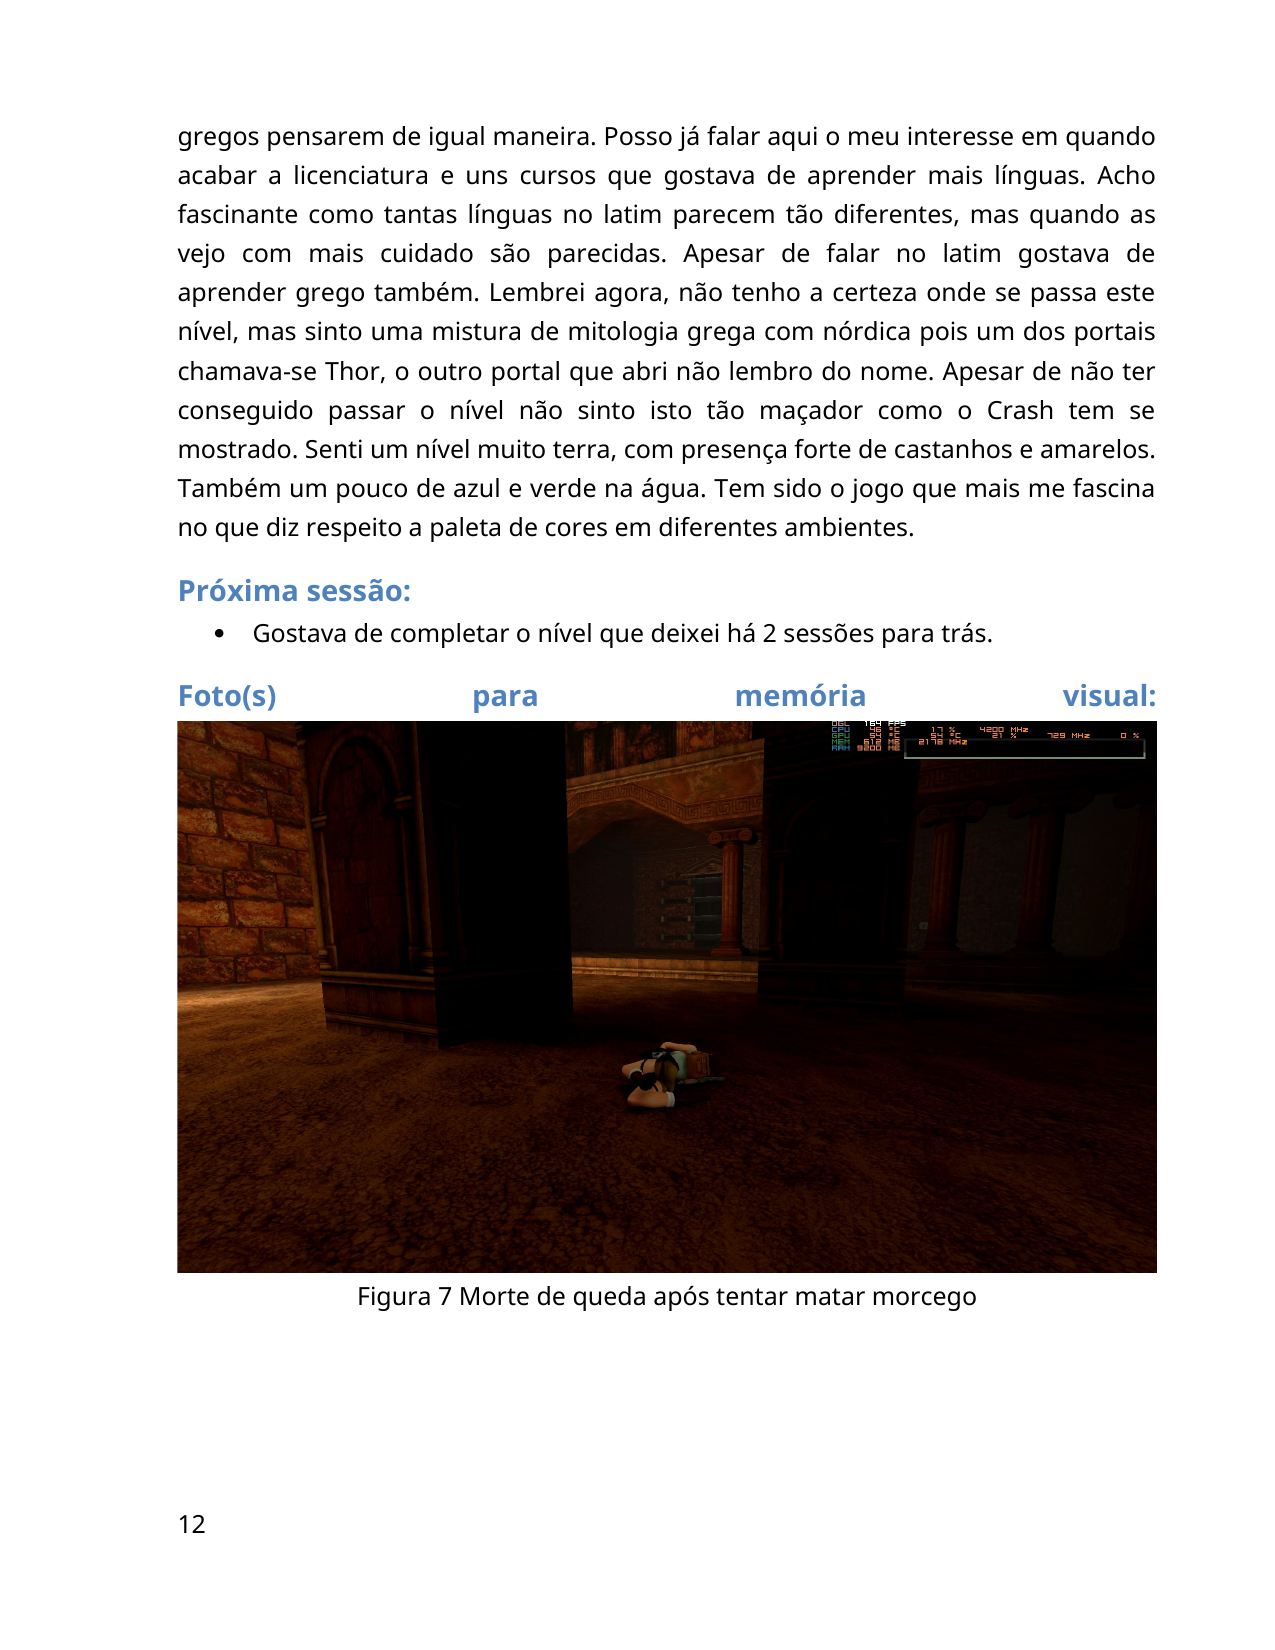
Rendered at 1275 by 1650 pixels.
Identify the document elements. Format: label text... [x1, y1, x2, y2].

picture [177, 721, 1157, 1273]
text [177, 118, 1157, 544]
subtitle Foto(s) para memória visual: [177, 675, 1157, 721]
subtitle Próxima sessão: [177, 570, 1157, 609]
list Gostava de completar o nível que deixei há 2 sessões para trás. [215, 615, 1157, 649]
text Figura 7 Morte de queda após tentar matar morcego [177, 1278, 1157, 1312]
